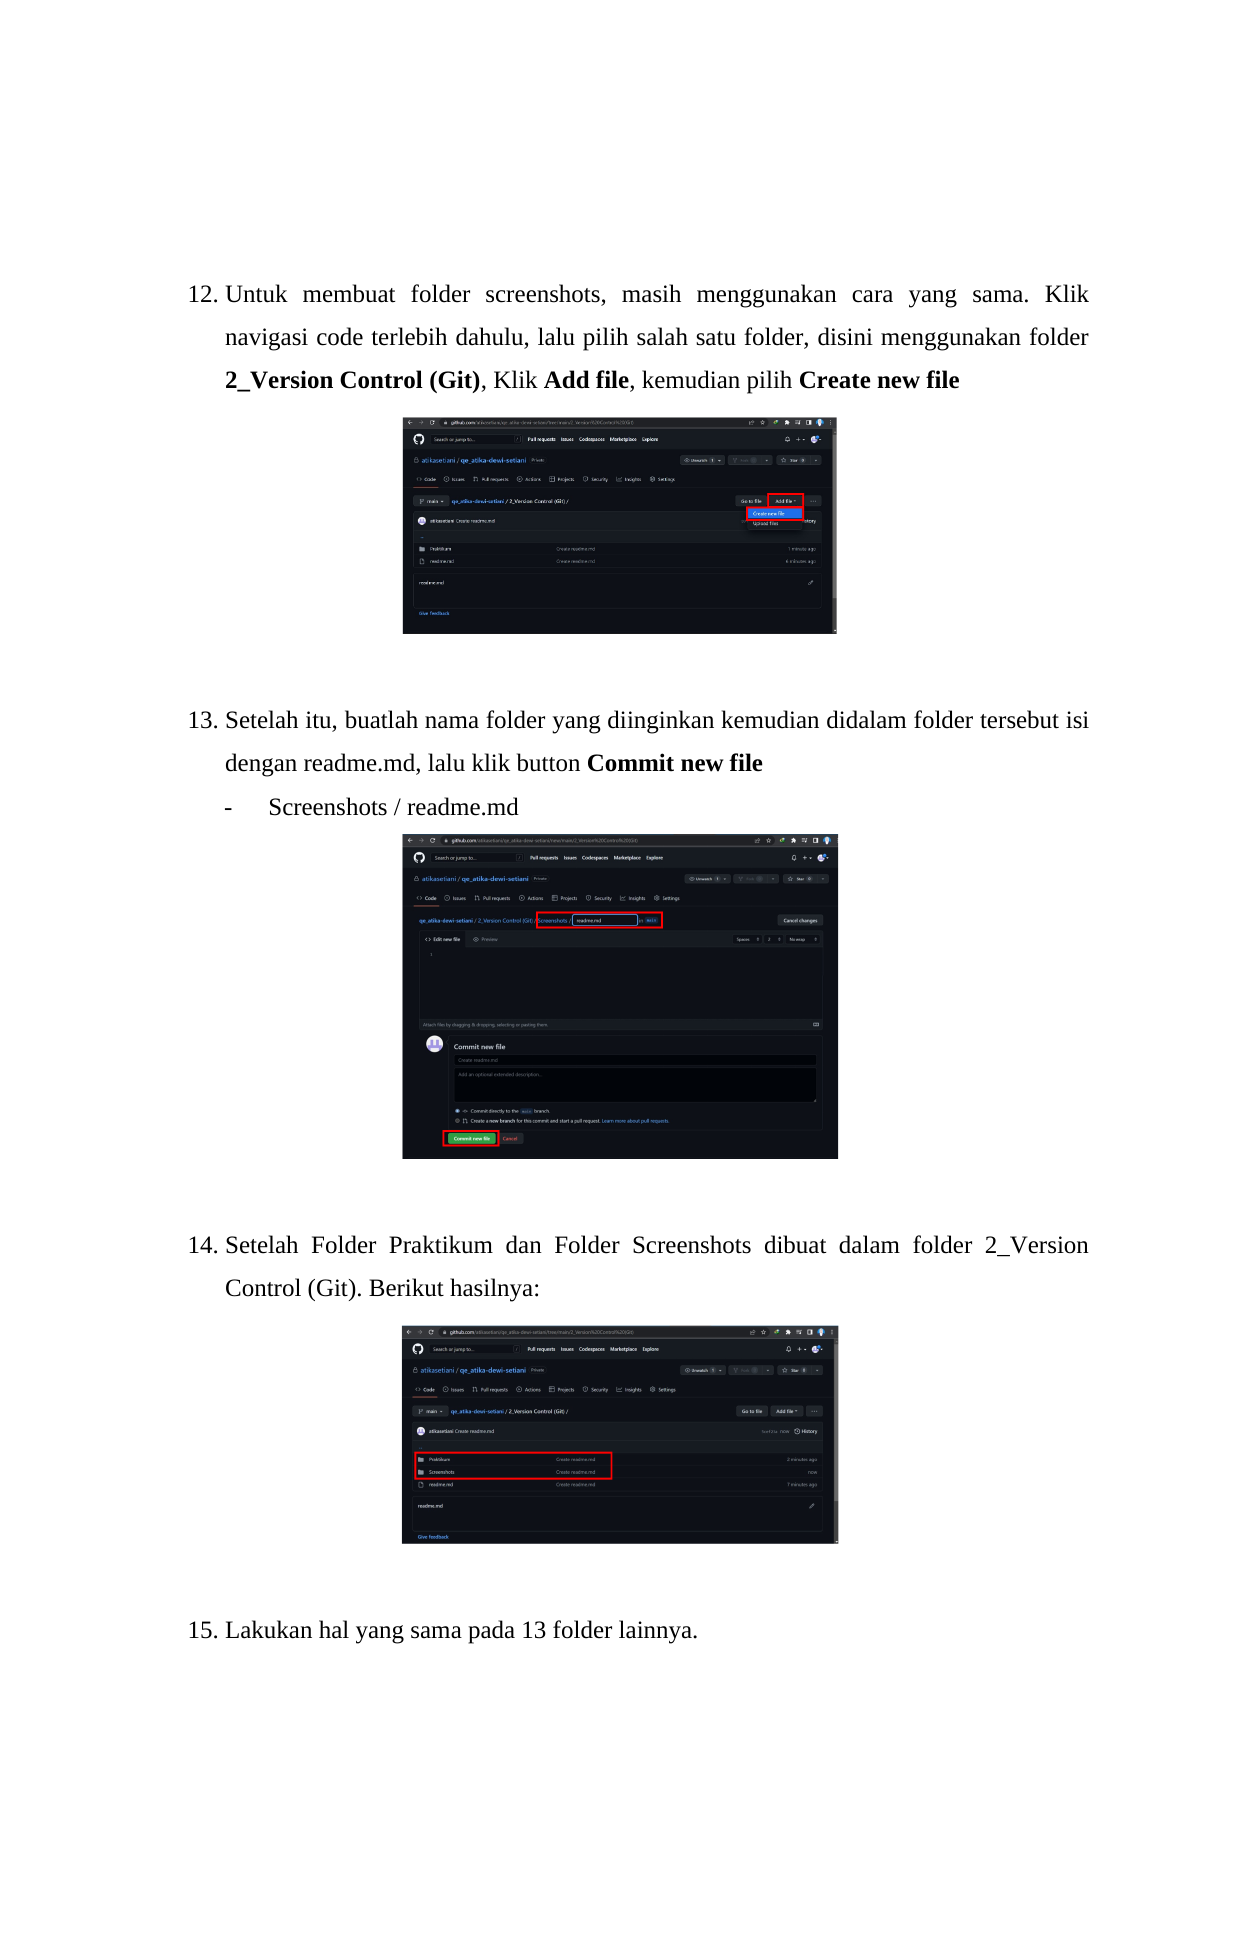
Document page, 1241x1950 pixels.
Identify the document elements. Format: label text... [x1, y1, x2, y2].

list Setelah itu, buatlah nama folder yang diinginkan kemudian didalam folder tersebut isi dengan readme.md, lalu klik button Commit new file [187, 705, 1090, 777]
picture [401, 1325, 839, 1544]
list Setelah Folder Praktikum dan Folder Screenshots dibuat dalam folder 2_Version Control (Git). Berikut hasilnya: [187, 1230, 1090, 1302]
picture [402, 416, 837, 634]
list Lakukan hal yang sama pada 13 folder lainnya. [187, 1615, 1090, 1644]
picture [402, 832, 839, 1159]
list Untuk membuat folder screenshots, masih menggunakan cara yang sama. Klik navigasi code terlebih dahulu, lalu pilih salah satu folder, disini menggunakan folder 2_Version Control (Git), Klik Add file, kemudian pilih Create new file [187, 279, 1090, 394]
list Screenshots / readme.md [224, 792, 1090, 820]
